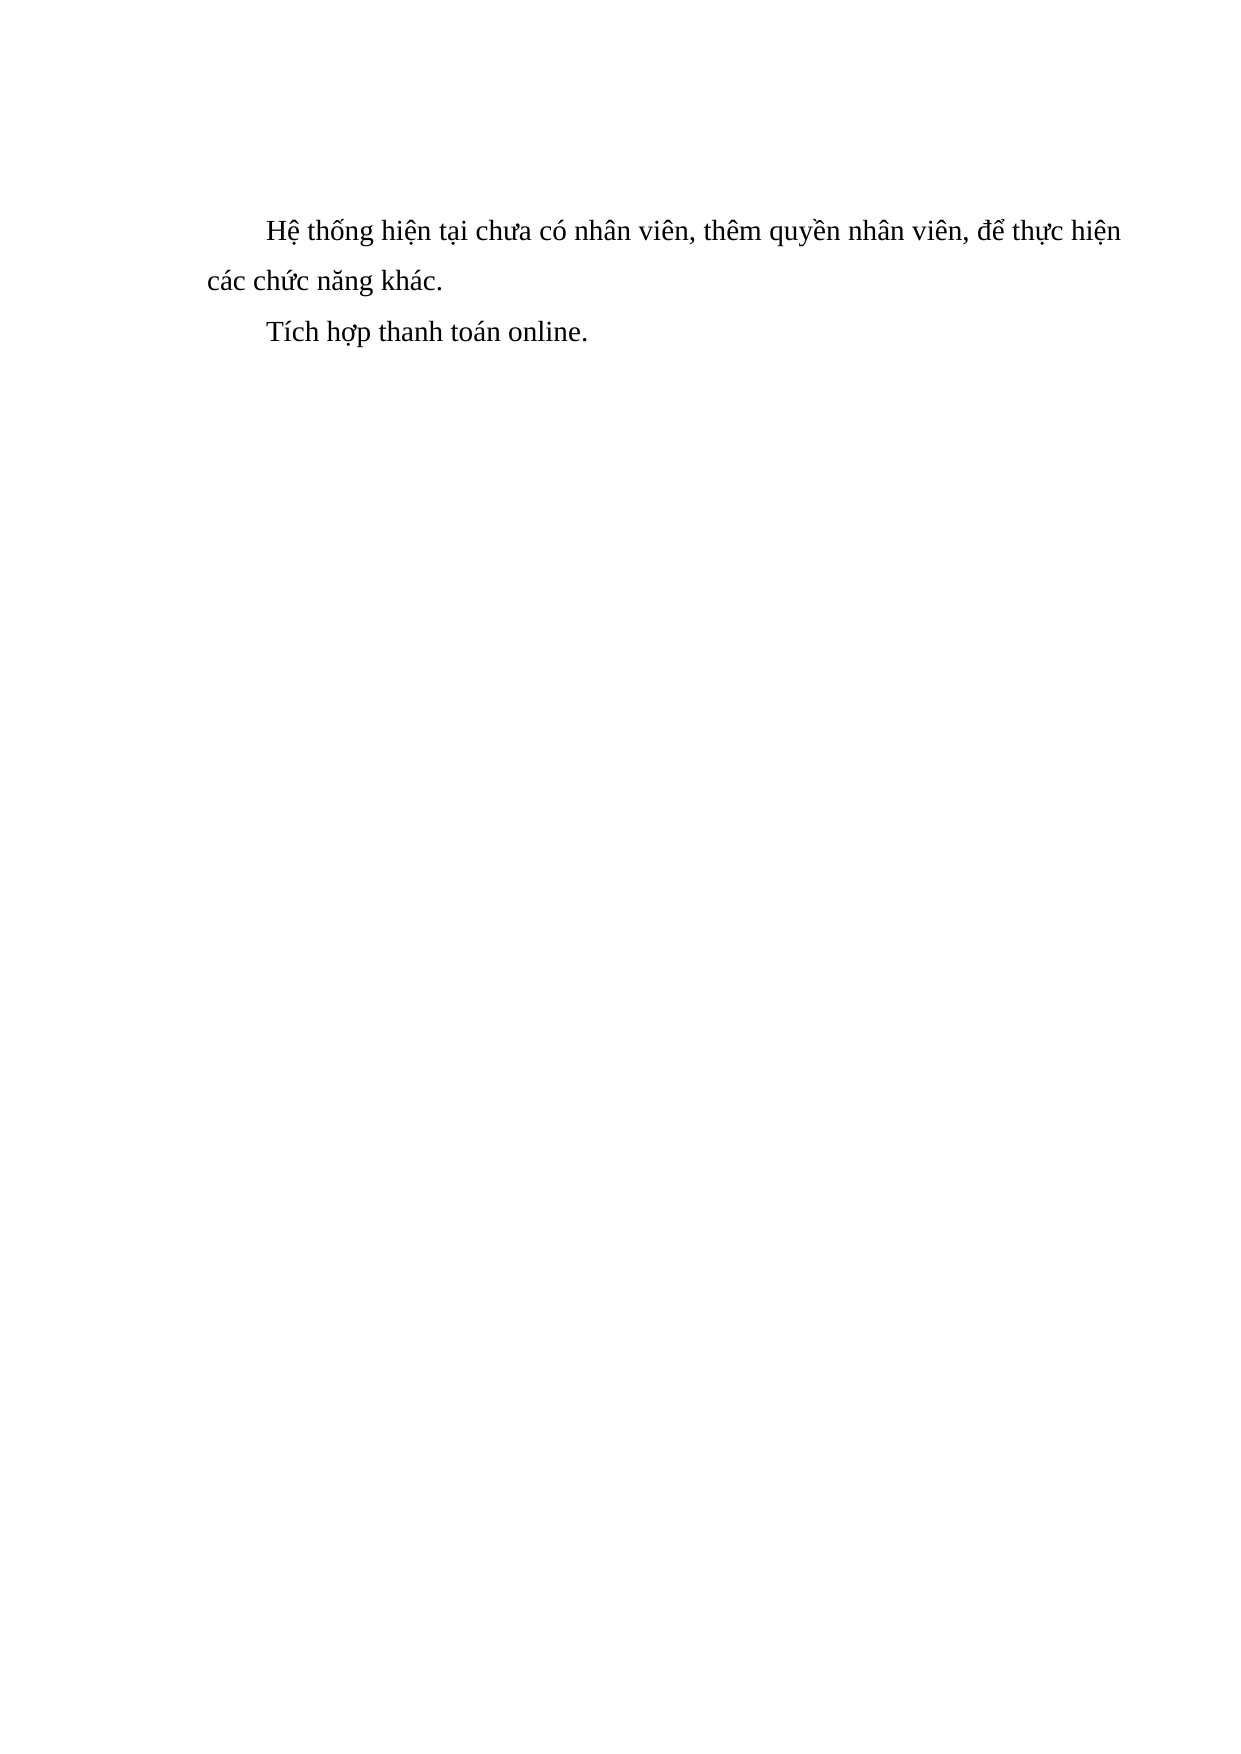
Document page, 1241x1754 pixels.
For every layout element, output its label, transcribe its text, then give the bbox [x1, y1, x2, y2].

text Hệ thống hiện tại chưa có nhân viên, thêm quyền nhân viên, để thực hiện các chức năng khác. [207, 213, 1122, 297]
text Tích hợp thanh toán online. [207, 314, 1122, 347]
